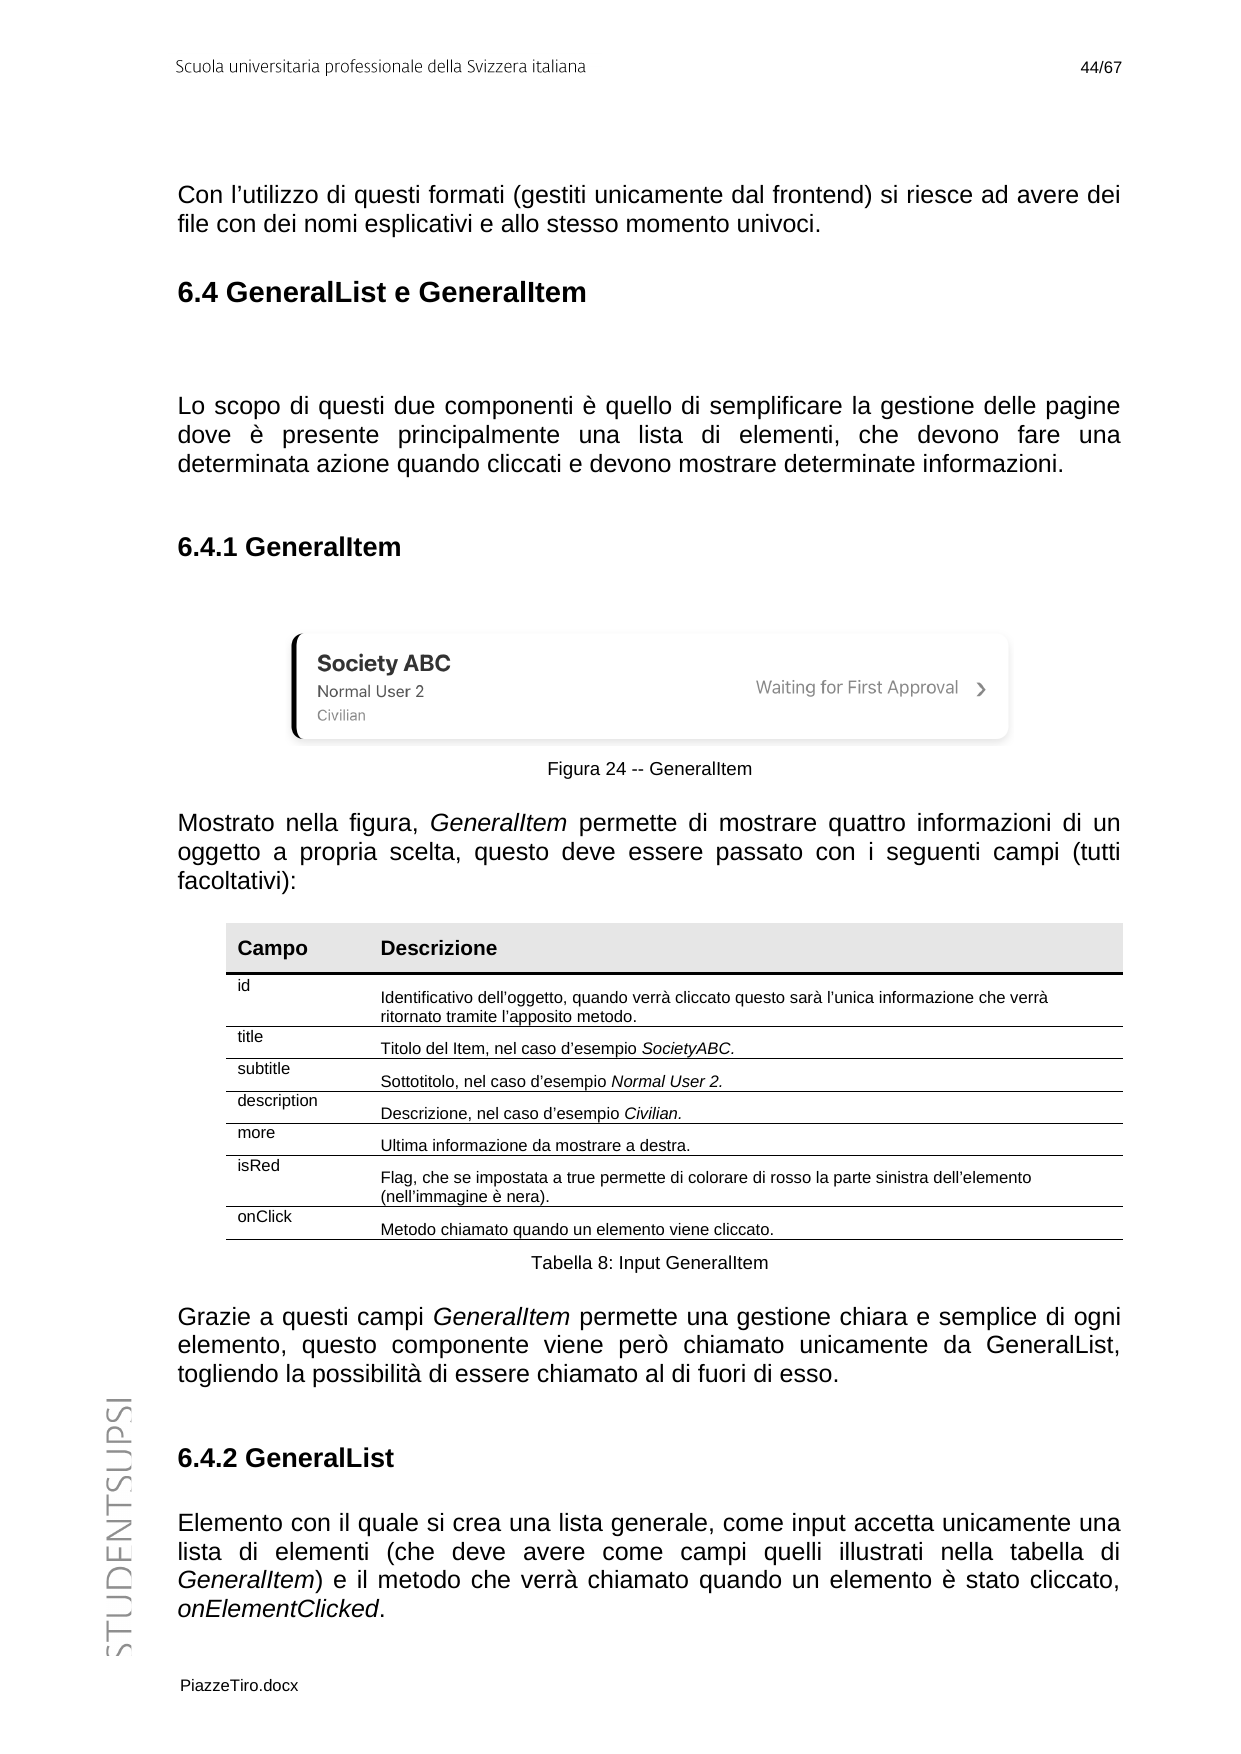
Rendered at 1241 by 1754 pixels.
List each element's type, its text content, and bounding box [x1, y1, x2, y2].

text Mostrato nella figura, GeneralItem permette di mostrare quattro informazioni di un oggetto a propria scelta, questo deve essere passato con i seguenti campi (tutti facoltativi): [177, 808, 1122, 894]
table_header Descrizione [369, 923, 1123, 972]
text Lo scopo di questi due componenti è quello di semplificare la gestione delle pagine dove è presente principalmente una lista di elementi, che devono fare una determinata azione quando cliccati e devono mostrare determinate informazioni. [177, 391, 1122, 477]
picture [285, 626, 1014, 746]
subtitle 6.4 GeneralList e GeneralItem [177, 275, 1122, 309]
table_cell Metodo chiamato quando un elemento viene cliccato. [369, 1207, 1123, 1238]
table_cell id [226, 975, 369, 1026]
table_cell Descrizione, nel caso d’esempio Civilian. [369, 1092, 1123, 1123]
text Elemento con il quale si crea una lista generale, come input accetta unicamente una lista di elementi (che deve avere come campi quelli illustrati nella tabella di GeneralItem) e il metodo che verrà chiamato quando un elemento è stato cliccato, onElementClicked. [177, 1508, 1122, 1623]
table_cell Ultima informazione da mostrare a destra. [369, 1124, 1123, 1155]
table_cell subtitle [226, 1059, 369, 1091]
text Con l’utilizzo di questi formati (gestiti unicamente dal frontend) si riesce ad avere dei file con dei nomi esplicativi e allo stesso momento univoci. [177, 180, 1122, 238]
table_cell onClick [226, 1207, 369, 1238]
text Tabella 8: Input GeneralItem [177, 1251, 1122, 1273]
table_cell Flag, che se impostata a true permette di colorare di rosso la parte sinistra dell’elemento (nell’immagine è nera). [369, 1156, 1123, 1206]
picture [106, 1399, 132, 1657]
picture [168, 53, 602, 80]
table_cell more [226, 1124, 369, 1155]
table_cell isRed [226, 1156, 369, 1206]
table_cell Identificativo dell’oggetto, quando verrà cliccato questo sarà l’unica informazione che verrà ritornato tramite l’apposito metodo. [369, 975, 1123, 1026]
table_cell Sottotitolo, nel caso d’esempio Normal User 2. [369, 1059, 1123, 1091]
subtitle 6.4.1 GeneralItem [177, 531, 1122, 562]
subtitle 6.4.2 GeneralList [177, 1442, 1122, 1473]
table_cell title [226, 1027, 369, 1058]
table_header Campo [226, 923, 369, 972]
table_cell Titolo del Item, nel caso d’esempio SocietyABC. [369, 1027, 1123, 1058]
table_cell description [226, 1092, 369, 1123]
text Grazie a questi campi GeneralItem permette una gestione chiara e semplice di ogni elemento, questo componente viene però chiamato unicamente da GeneralList, togliendo la possibilità di essere chiamato al di fuori di esso. [177, 1302, 1122, 1388]
text Figura 24 -- GeneralItem [177, 758, 1122, 779]
